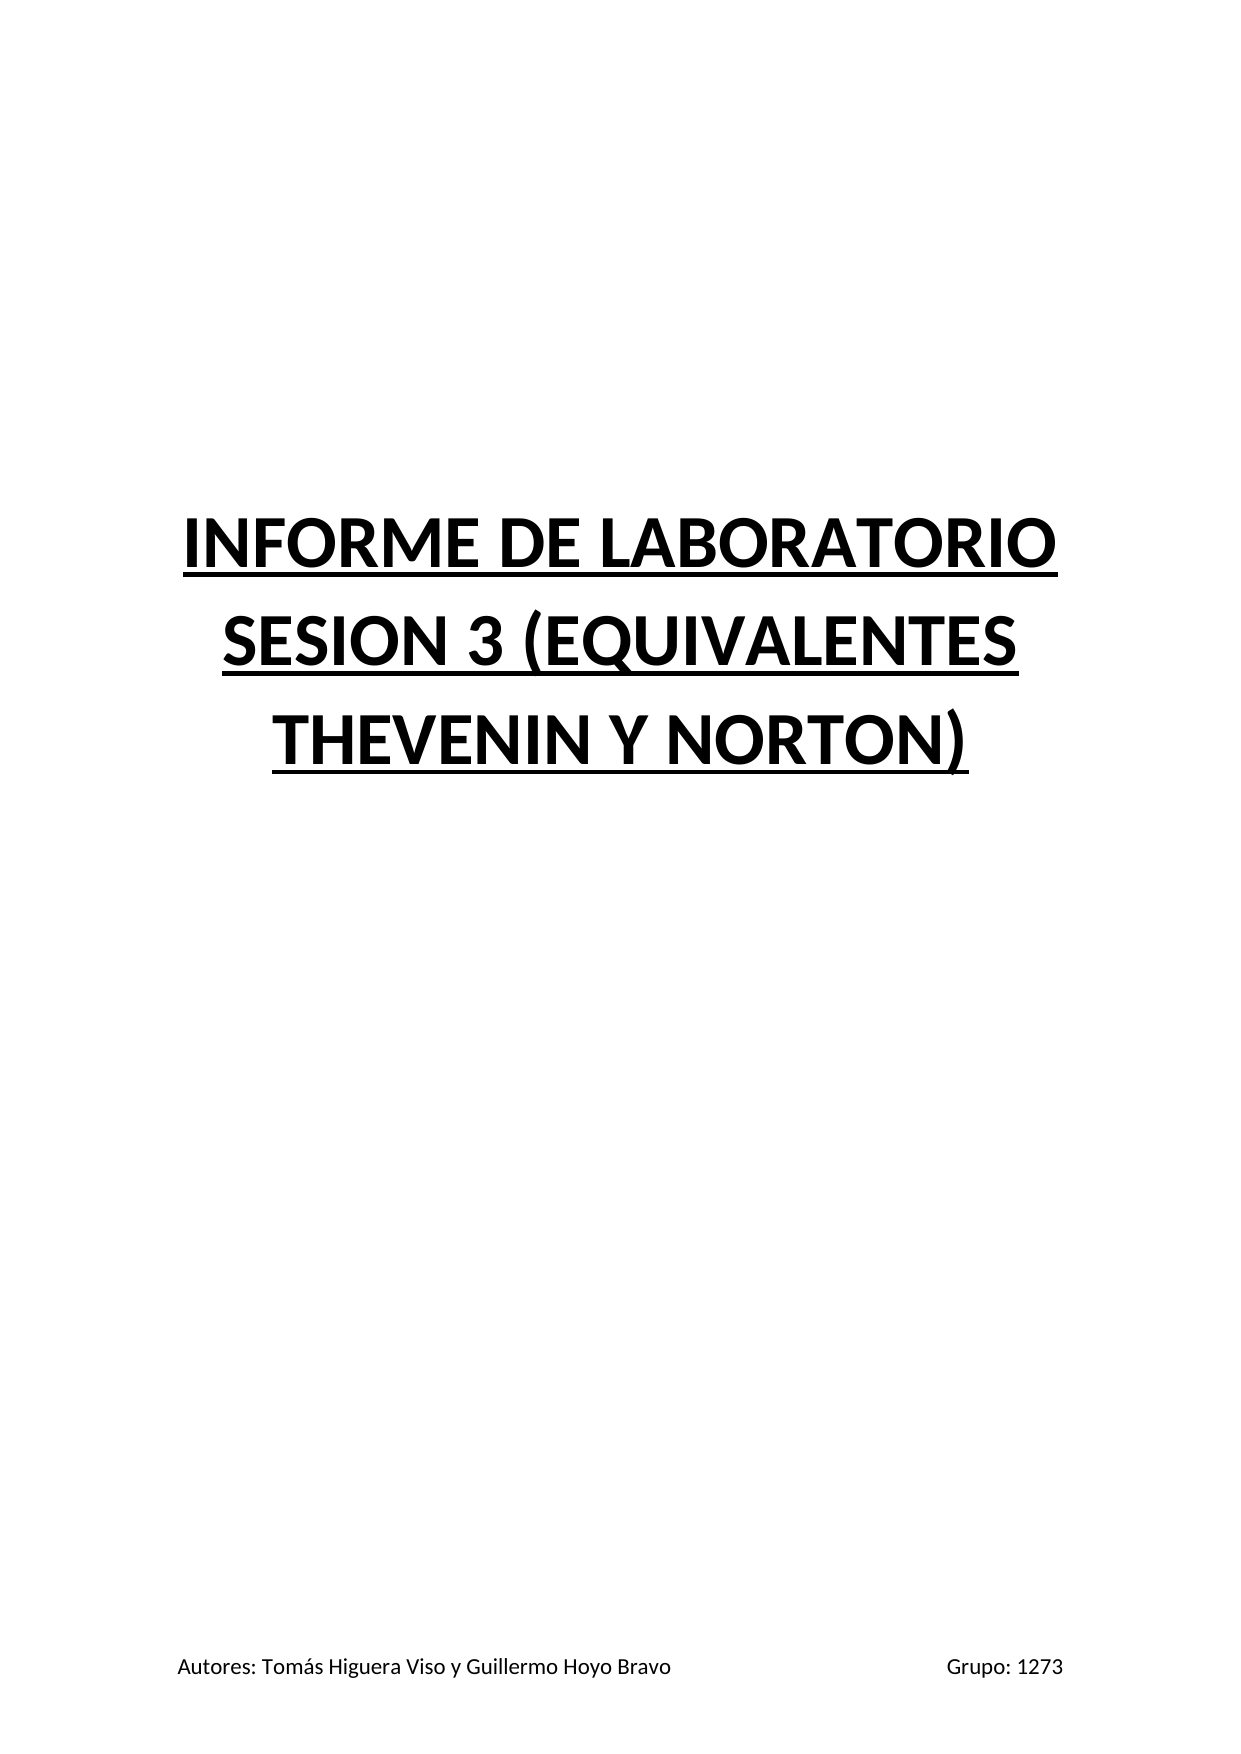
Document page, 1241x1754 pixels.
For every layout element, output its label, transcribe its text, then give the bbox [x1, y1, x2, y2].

text INFORME DE LABORATORIO SESION 3 (EQUIVALENTES THEVENIN Y NORTON) [177, 494, 1063, 783]
